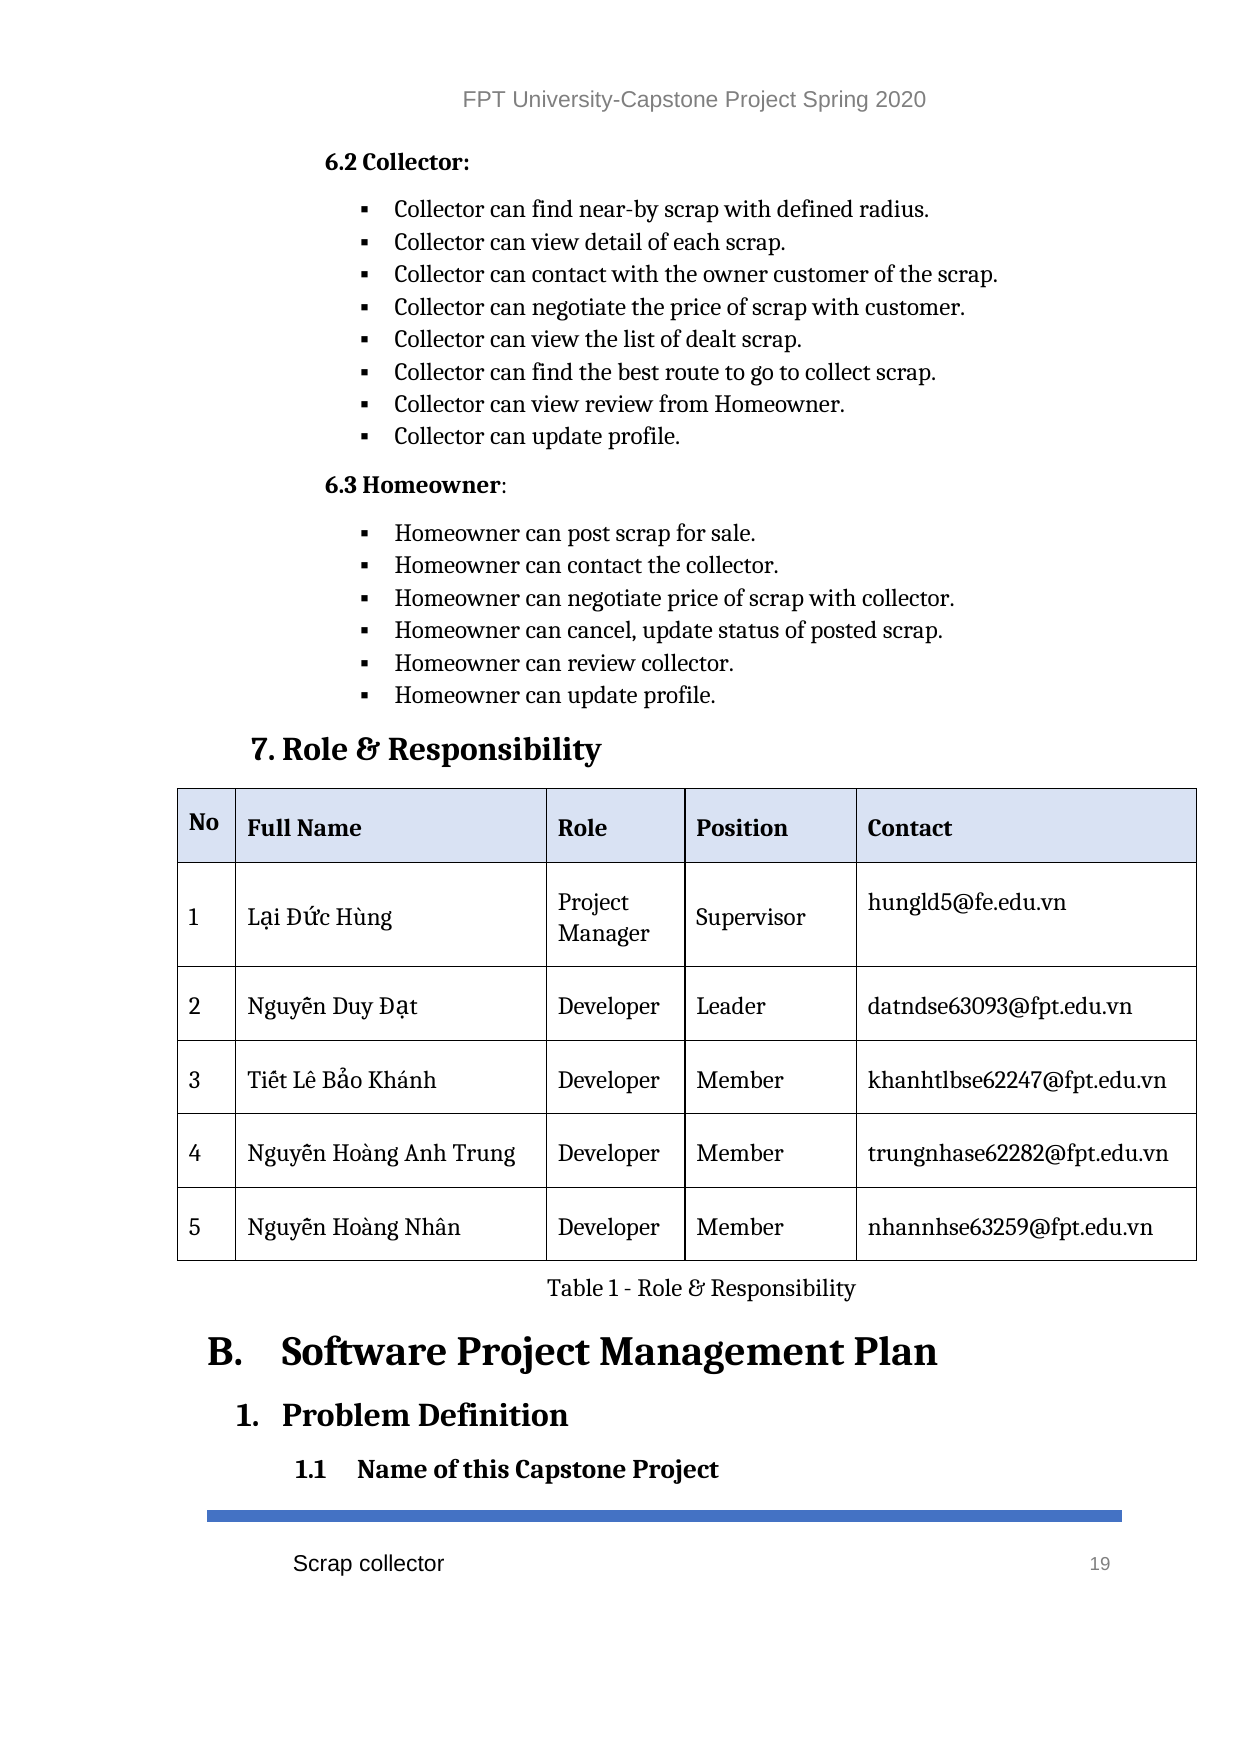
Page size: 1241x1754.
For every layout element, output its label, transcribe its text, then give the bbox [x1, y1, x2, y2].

list Collector can negotiate the price of scrap with customer. [357, 293, 1120, 323]
table_cell 3 [178, 1041, 235, 1113]
table_cell hungld5@fe.edu.vn [857, 863, 1196, 966]
table_cell Nguyễn Duy Đạt [236, 967, 546, 1040]
table_header Position [686, 789, 856, 862]
table_cell Developer [547, 1041, 684, 1113]
list Homeowner can negotiate price of scrap with collector. [357, 584, 1120, 614]
table_cell Tiết Lê Bảo Khánh [236, 1041, 546, 1113]
table_cell Member [686, 1188, 856, 1260]
text 6.3 Homeowner: [325, 471, 1120, 500]
table_cell Developer [547, 1188, 684, 1260]
list Collector can update profile. [357, 422, 1120, 452]
table_cell 1 [178, 863, 235, 966]
table_cell Nguyễn Hoàng Anh Trung [236, 1114, 546, 1187]
table_cell Supervisor [686, 863, 856, 966]
table_cell 4 [178, 1114, 235, 1187]
list Homeowner can post scrap for sale. [357, 519, 1120, 549]
list Collector can contact with the owner customer of the scrap. [357, 260, 1120, 290]
table_cell Member [686, 1041, 856, 1113]
table_cell khanhtlbse62247@fpt.edu.vn [857, 1041, 1196, 1113]
text 6.2 Collector: [325, 148, 1120, 176]
table_cell datndse63093@fpt.edu.vn [857, 967, 1196, 1040]
table_cell nhannhse63259@fpt.edu.vn [857, 1188, 1196, 1260]
list Collector can find the best route to go to collect scrap. [357, 357, 1120, 387]
table_header Contact [857, 789, 1196, 862]
table_cell 5 [178, 1188, 235, 1260]
list Collector can view review from Homeowner. [357, 390, 1120, 420]
table_cell Developer [547, 1114, 684, 1187]
subtitle Problem Definition [236, 1396, 1122, 1434]
list Collector can view the list of dealt scrap. [357, 325, 1120, 355]
table_cell Developer [547, 967, 684, 1040]
subtitle Role & Responsibility [251, 730, 1122, 768]
table_cell Member [686, 1114, 856, 1187]
table_header Role [547, 789, 684, 862]
table_header Full Name [236, 789, 546, 862]
table_cell Nguyễn Hoàng Nhân [236, 1188, 546, 1260]
table_cell Leader [686, 967, 856, 1040]
list Collector can view detail of each scrap. [357, 228, 1120, 258]
table_header No [178, 789, 235, 862]
list Homeowner can cancel, update status of posted scrap. [357, 616, 1120, 646]
list Homeowner can update profile. [357, 681, 1120, 711]
table_cell Lại Đức Hùng [236, 863, 546, 966]
subtitle Software Project Management Plan [207, 1328, 1122, 1376]
list Collector can find near-by scrap with defined radius. [357, 195, 1120, 225]
list Name of this Capstone Project [295, 1454, 1122, 1485]
table_cell trungnhase62282@fpt.edu.vn [857, 1114, 1196, 1187]
text Table 1 - Role & Responsibility [207, 1274, 1122, 1303]
table_cell 2 [178, 967, 235, 1040]
table_cell Project Manager [547, 863, 684, 966]
list Homeowner can contact the collector. [357, 551, 1120, 581]
list Homeowner can review collector. [357, 648, 1120, 678]
